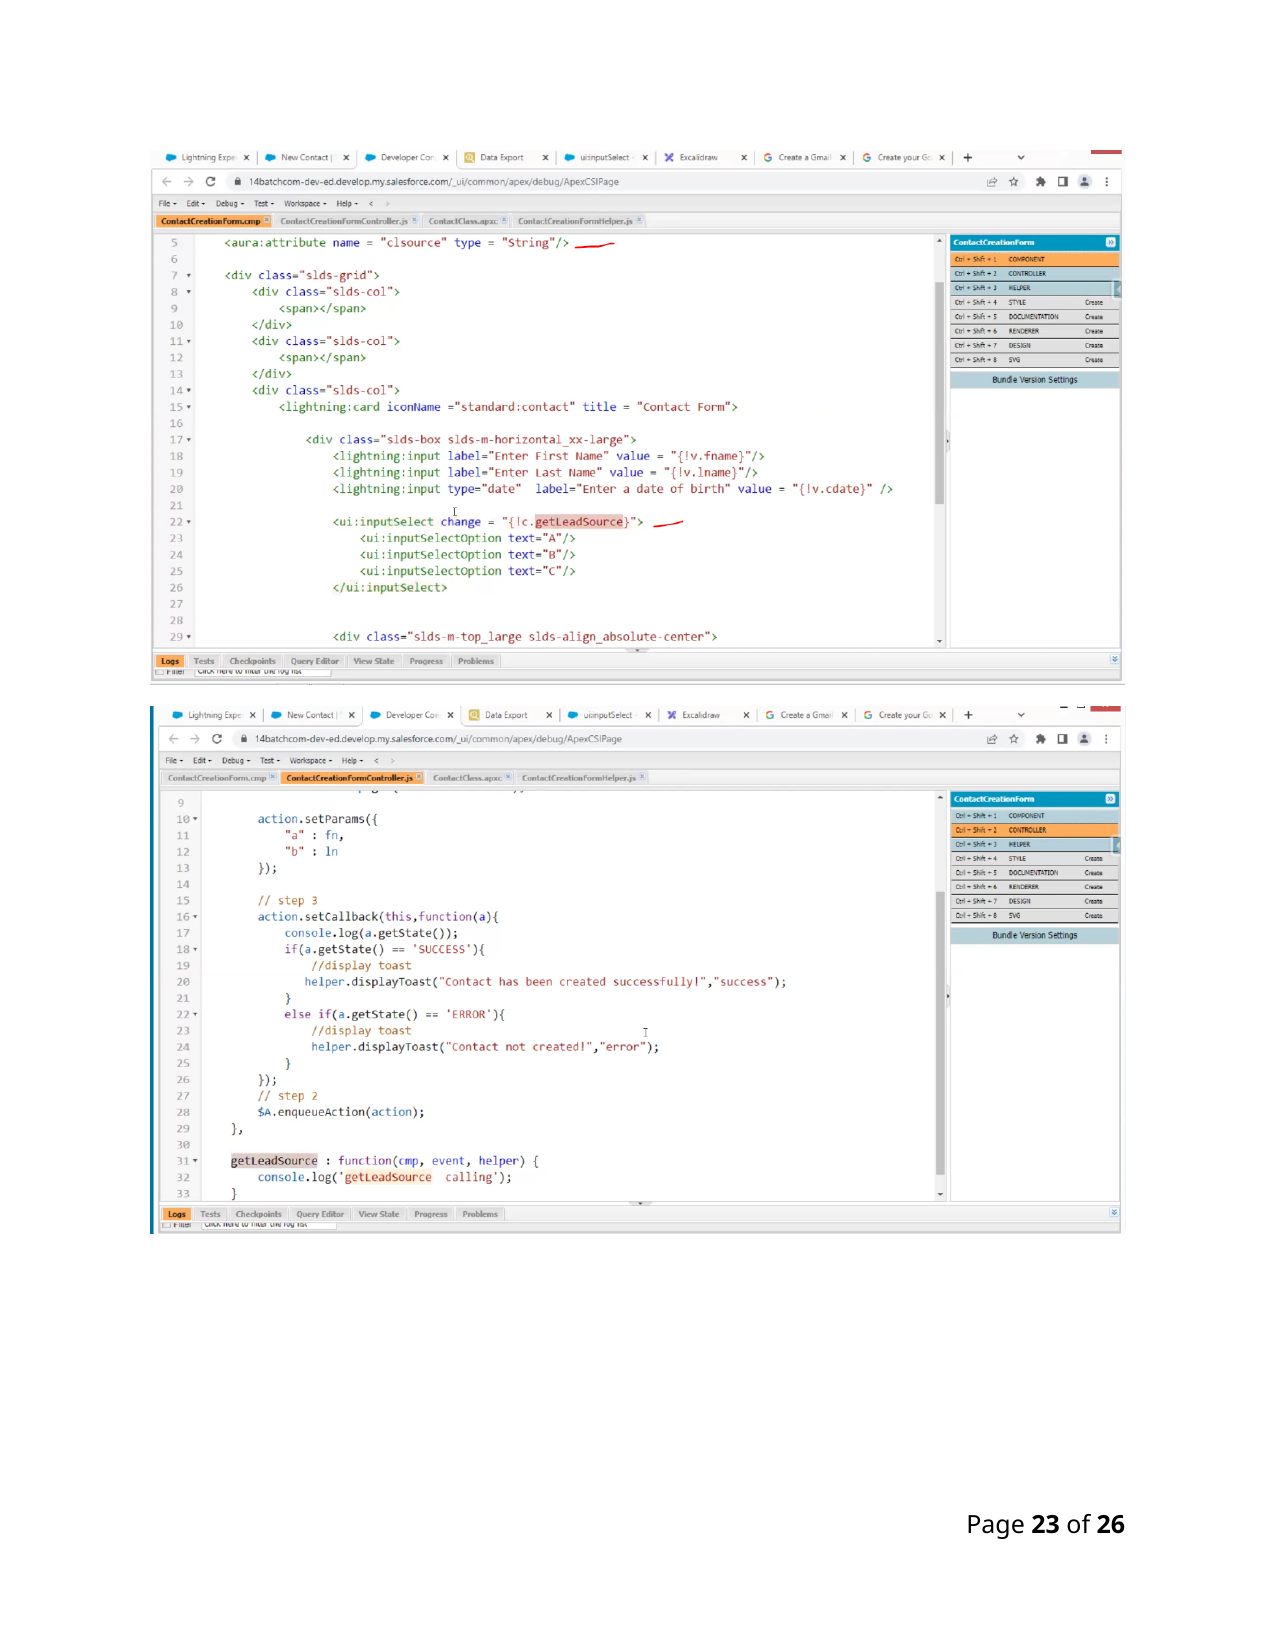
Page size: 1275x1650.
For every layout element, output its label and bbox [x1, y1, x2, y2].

picture [154, 706, 1125, 1234]
picture [150, 150, 1125, 685]
